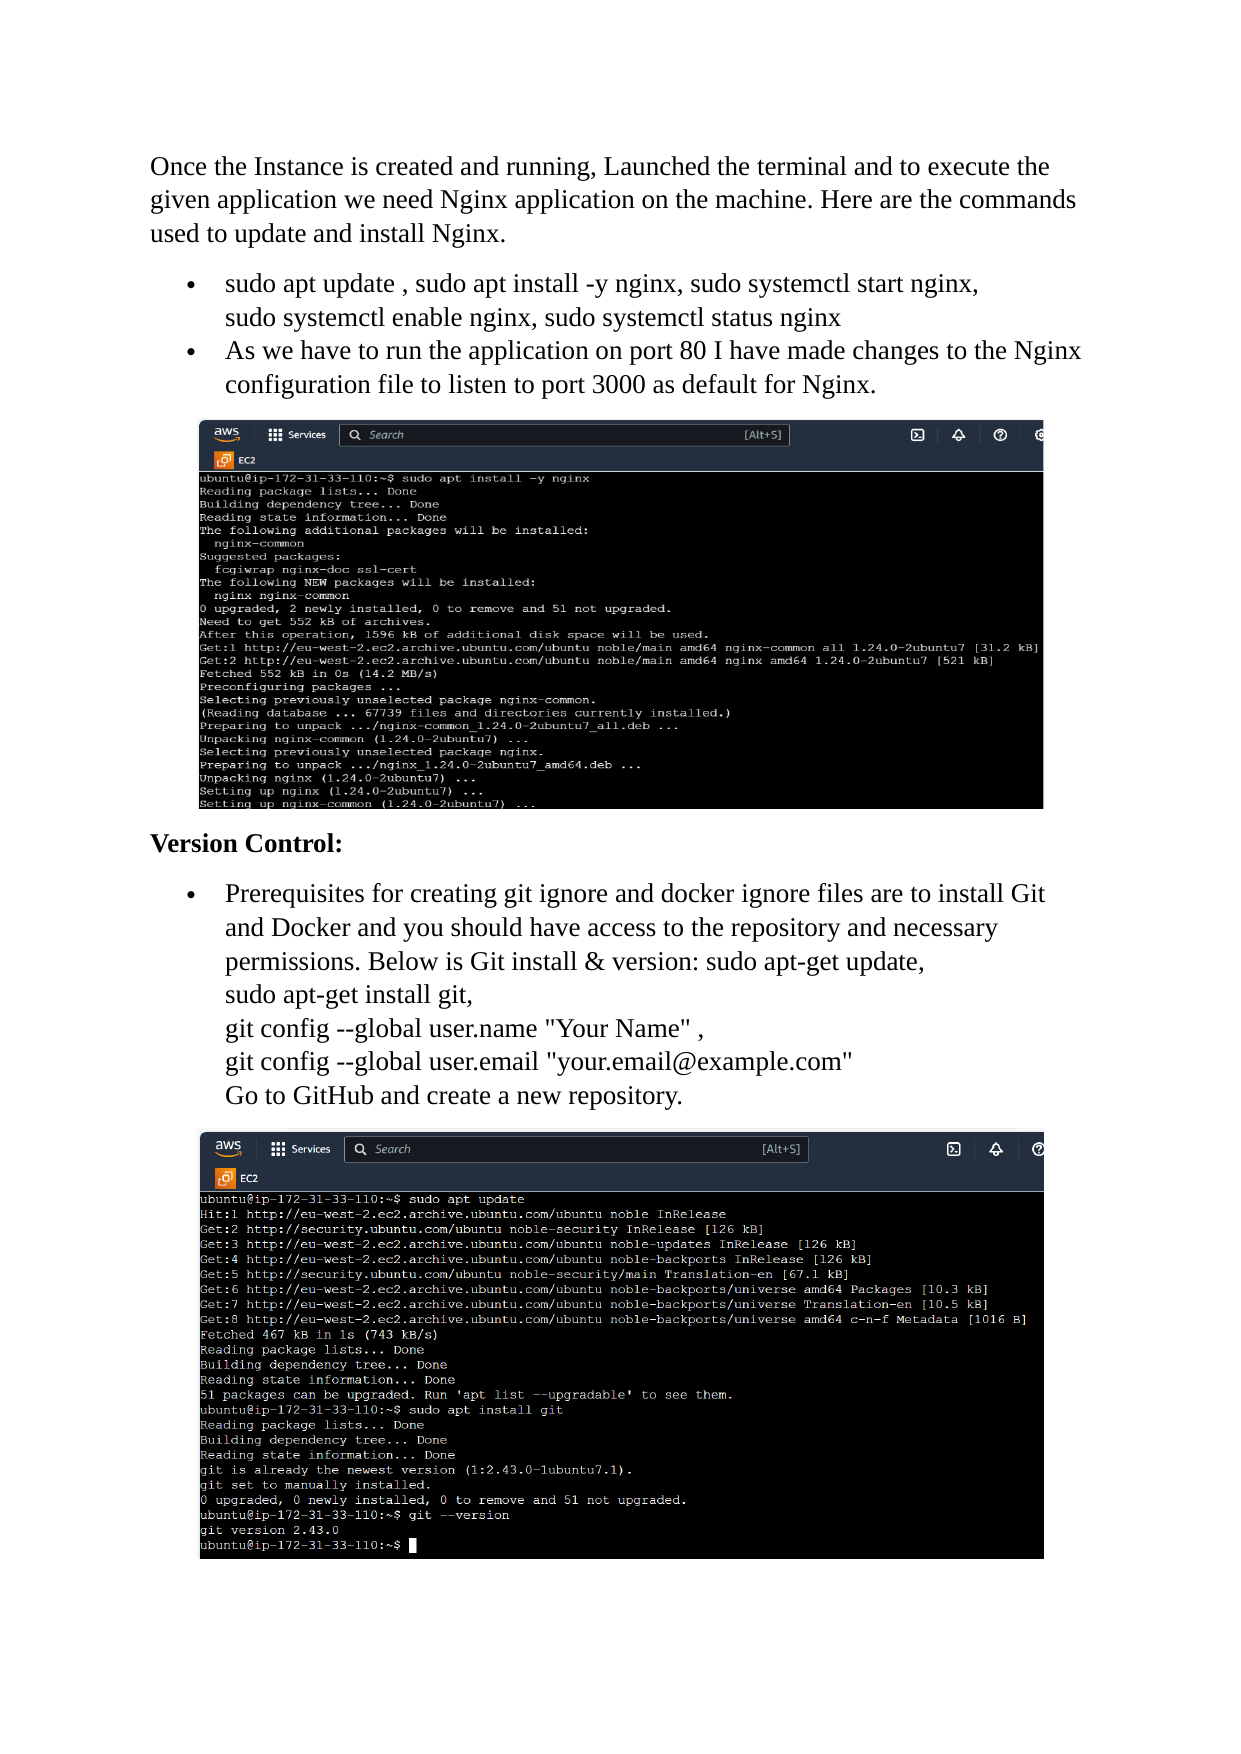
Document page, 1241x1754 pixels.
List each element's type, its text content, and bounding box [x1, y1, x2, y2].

text Version Control: [150, 827, 1090, 858]
picture [196, 1128, 1044, 1559]
list Prerequisites for creating git ignore and docker ignore files are to install Git and Docker and you should have access to the repository and necessary permissions. Below is Git install & version: sudo apt-get update, sudo apt-get install git, git config --global user.name "Your Name" , git config --global user.email "your.email@example.com" Go to GitHub and create a new repository. [187, 877, 1090, 1110]
text Once the Instance is created and running, Launched the terminal and to execute the given application we need Nginx application on the machine. Here are the commands used to update and install Nginx. [150, 150, 1090, 248]
list sudo apt update , sudo apt install -y nginx, sudo systemctl start nginx, sudo systemctl enable nginx, sudo systemctl status nginx [187, 267, 1090, 332]
picture [197, 418, 1044, 809]
list As we have to run the application on port 80 I have made changes to the Nginx configuration file to listen to port 3000 as default for Nginx. [187, 334, 1090, 399]
